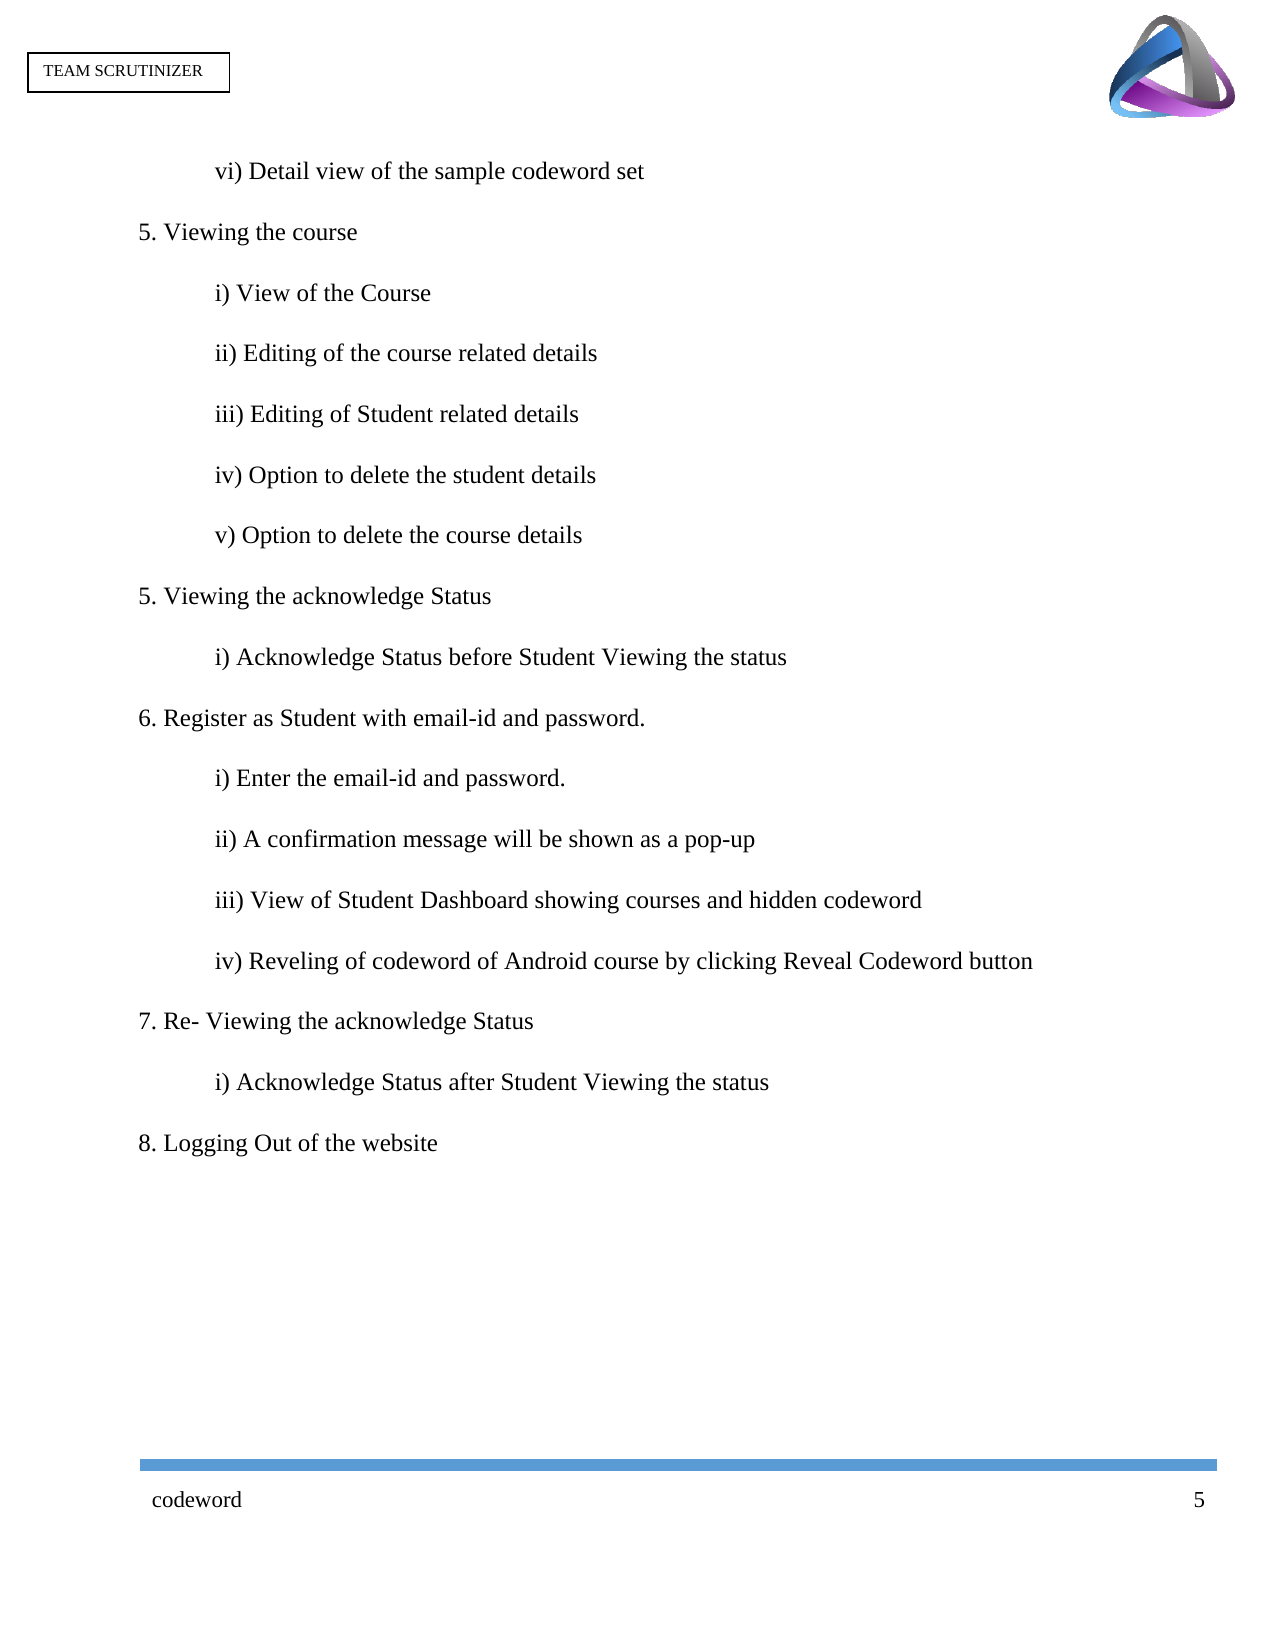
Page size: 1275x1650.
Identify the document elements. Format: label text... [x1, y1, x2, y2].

text iv) Option to delete the student details [214, 460, 1217, 489]
picture [1109, 15, 1247, 118]
text vi) Detail view of the sample codeword set [214, 156, 1217, 185]
text i) Acknowledge Status before Student Viewing the status [214, 642, 1217, 671]
text iv) Reveling of codeword of Android course by clicking Reveal Codeword button [214, 946, 1217, 974]
text 6. Register as Student with email-id and password. [138, 703, 1217, 732]
text i) Enter the email-id and password. [214, 763, 1217, 792]
text i) View of the Course [214, 278, 1217, 306]
text iii) View of Student Dashboard showing courses and hidden codeword [214, 885, 1217, 914]
text 8. Logging Out of the website [138, 1128, 1217, 1157]
text ii) Editing of the course related details [214, 338, 1217, 367]
text 5. Viewing the course [138, 217, 1217, 246]
text i) Acknowledge Status after Student Viewing the status [214, 1067, 1217, 1096]
text iii) Editing of Student related details [214, 399, 1217, 428]
text ii) A confirmation message will be shown as a pop-up [214, 824, 1217, 853]
text v) Option to delete the course details [214, 521, 1217, 549]
text 7. Re- Viewing the acknowledge Status [138, 1006, 1217, 1035]
text 5. Viewing the acknowledge Status [138, 581, 1217, 610]
